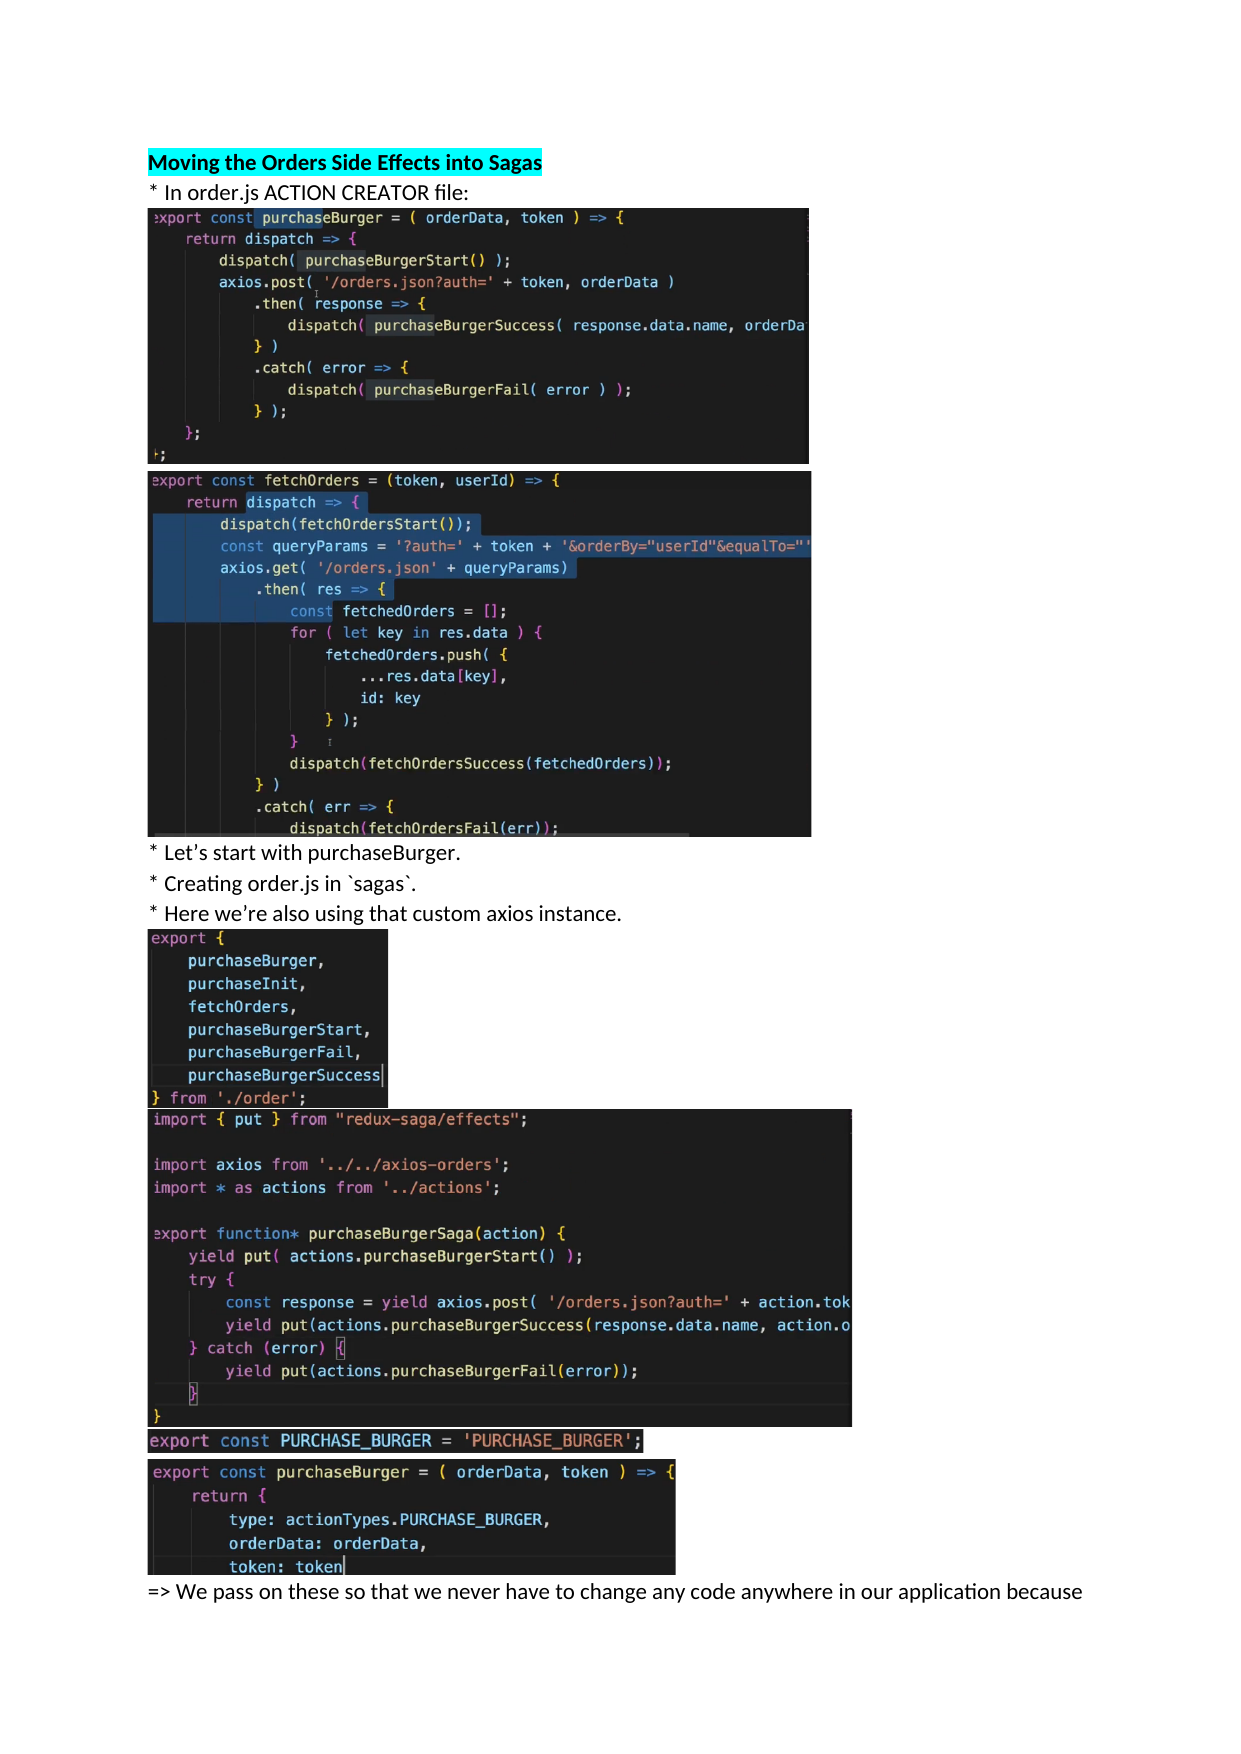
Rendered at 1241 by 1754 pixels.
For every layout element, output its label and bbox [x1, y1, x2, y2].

picture [147, 1109, 853, 1427]
picture [147, 1459, 676, 1575]
picture [147, 208, 809, 464]
text [148, 148, 1093, 1605]
picture [147, 471, 812, 837]
picture [147, 1429, 644, 1453]
picture [147, 929, 389, 1108]
